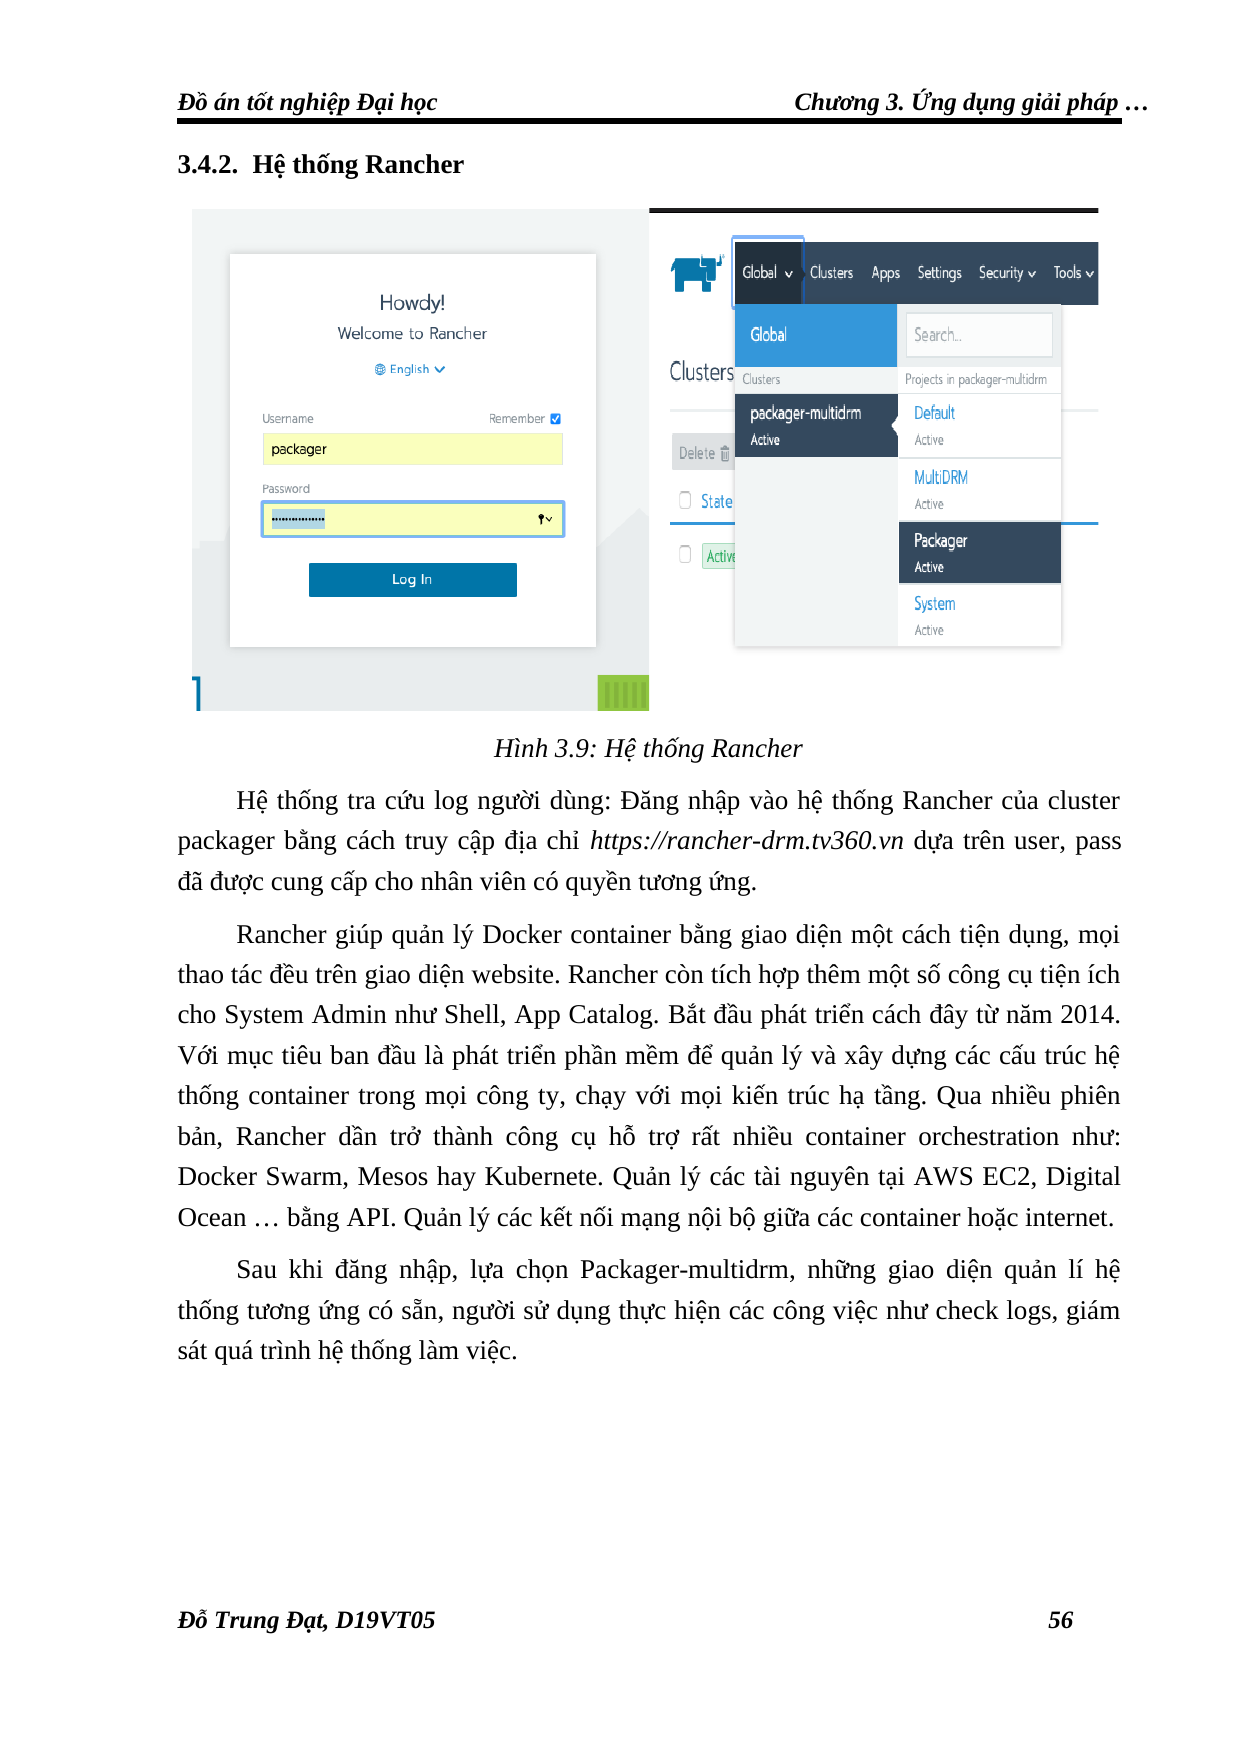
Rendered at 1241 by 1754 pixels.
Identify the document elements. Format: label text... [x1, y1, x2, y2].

text Sau khi đăng nhập, lựa chọn Packager-multidrm, những giao diện quản lí hệ thống tương ứng có sẵn, người sử dụng thực hiện các công việc như check logs, giám sát quá trình hệ thống làm việc. [177, 1325, 1122, 1366]
text Rancher giúp quản lý Docker container bằng giao diện một cách tiện dụng, mọi thao tác đều trên giao diện website. Rancher còn tích hợp thêm một số công cụ tiện ích cho System Admin như Shell, App Catalog. Bắt đầu phát triển cách đây từ năm 2014. Với mục tiêu ban đầu là phát triển phần mềm để quản lý và xây dựng các cấu trúc hệ thống container trong mọi công ty, chạy với mọi kiến trúc hạ tầng. Qua nhiều phiên bản, Rancher dần trở thành công cụ hỗ trợ rất nhiều container orchestration như: Docker Swarm, Mesos hay Kubernete. Quản lý các tài nguyên tại AWS EC2, Digital Ocean … bằng API. Quản lý các kết nối mạng nội bộ giữa các container hoặc internet. [177, 989, 1122, 1232]
text Hệ thống tra cứu log người dùng: Đăng nhập vào hệ thống Rancher của cluster packager bằng cách truy cập địa chỉ https://rancher-drm.tv360.vn dựa trên user, pass đã được cung cấp cho nhân viên có quyền tương ứng. [177, 784, 1122, 896]
text Hình 3.9: Hệ thống Rancher [177, 732, 1122, 763]
picture [192, 681, 196, 711]
text Sau khi đăng nhập, lựa chọn Packager-multidrm, những giao diện quản lí hệ thống tương ứng có sẵn, người sử dụng thực hiện các công việc như check logs, giám sát quá trình hệ thống làm việc. [177, 1253, 1122, 1294]
subtitle Hệ thống Rancher [177, 148, 1122, 179]
picture [192, 208, 1099, 711]
